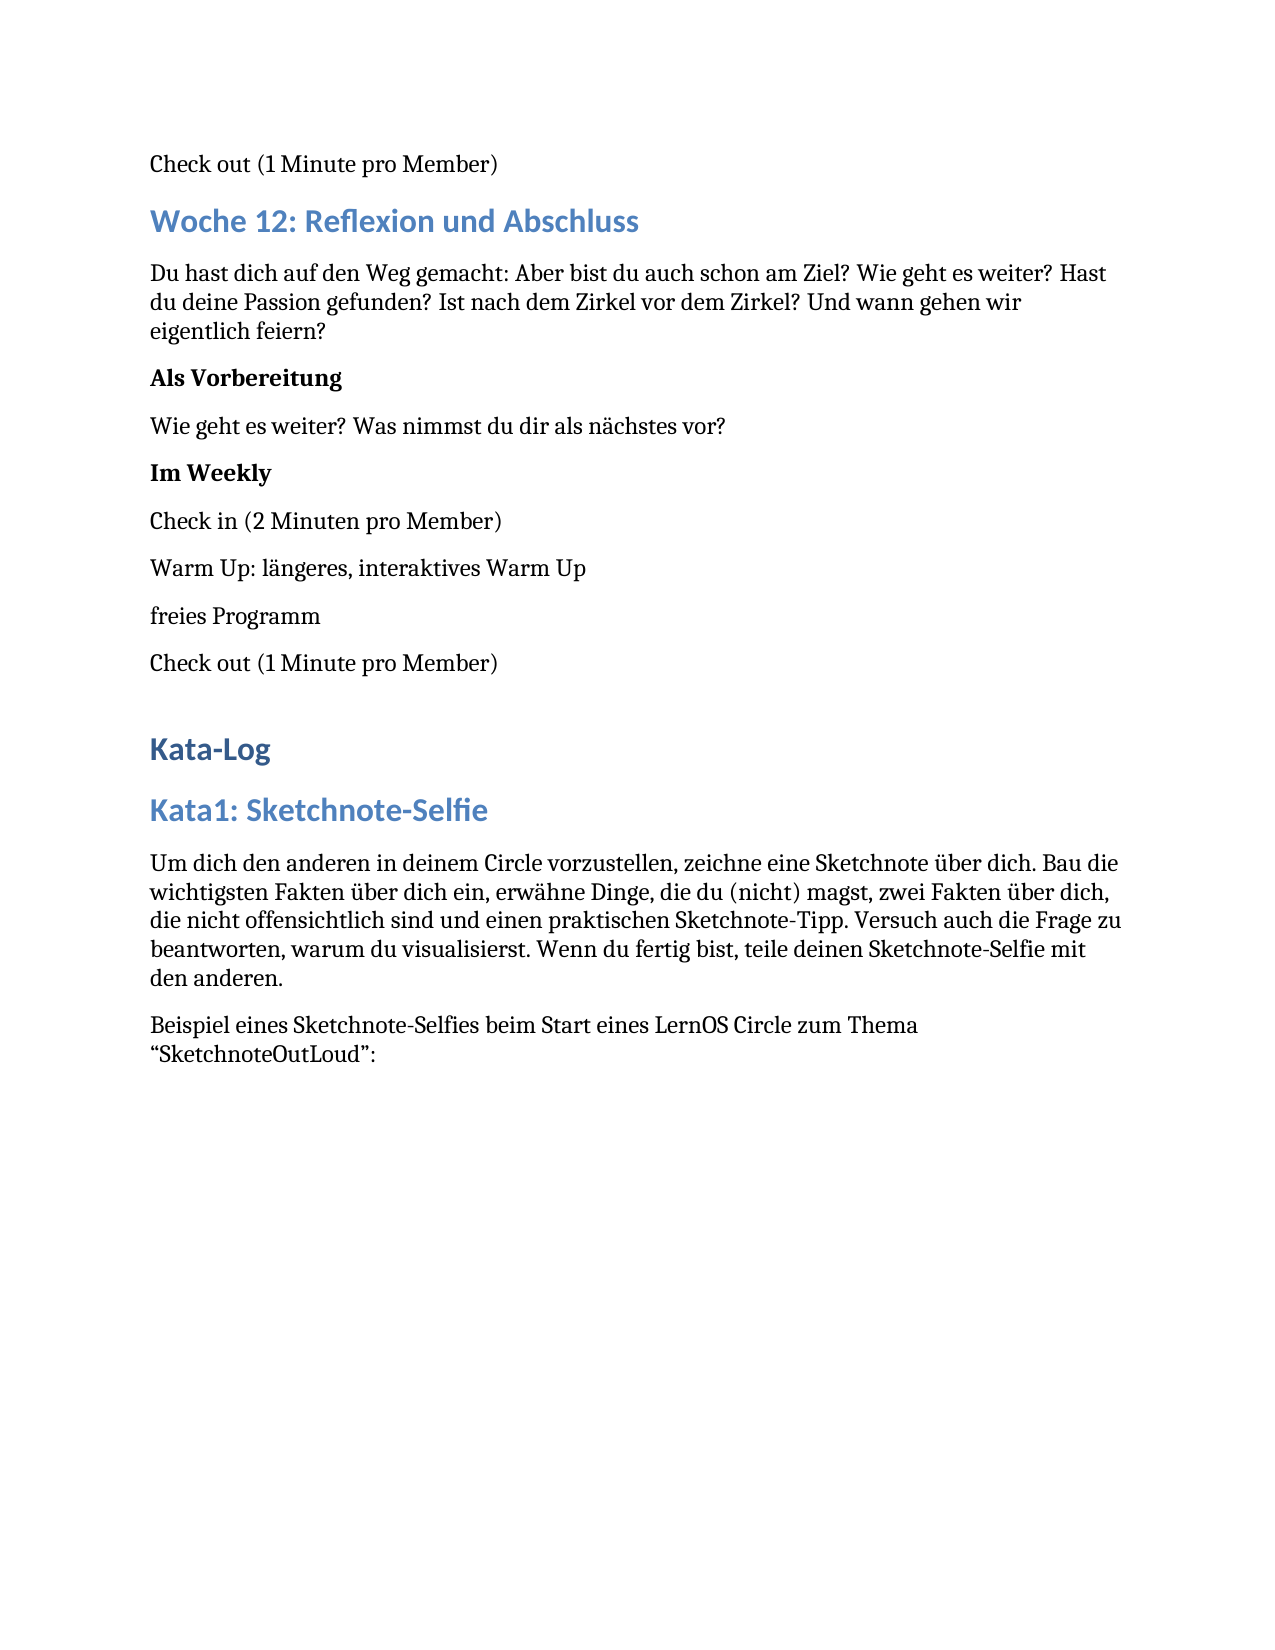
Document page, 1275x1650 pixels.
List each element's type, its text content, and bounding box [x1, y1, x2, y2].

subtitle Kata1: Sketchnote-Selfie [150, 789, 1125, 830]
text Im Weekly [150, 459, 1125, 488]
text Check out (1 Minute pro Member) [150, 150, 1125, 179]
text Wie geht es weiter? Was nimmst du dir als nächstes vor? [150, 412, 1125, 440]
subtitle Kata-Log [150, 728, 1125, 768]
text Warm Up: längeres, interaktives Warm Up [150, 554, 1125, 583]
text Als Vorbereitung [150, 364, 1125, 393]
subtitle Woche 12: Reflexion und Abschluss [150, 199, 1125, 240]
text Check out (1 Minute pro Member) [150, 649, 1125, 678]
text Um dich den anderen in deinem Circle vorzustellen, zeichne eine Sketchnote über dich. Bau die wichtigsten Fakten über dich ein, erwähne Dinge, die du (nicht) magst, zwei Fakten über dich, die nicht offensichtlich sind und einen praktischen Sketchnote-Tipp. Versuch auch die Frage zu beantworten, warum du visualisierst. Wenn du fertig bist, teile deinen Sketchnote-Selfie mit den anderen. [150, 849, 1125, 993]
text freies Programm [150, 602, 1125, 630]
text Du hast dich auf den Weg gemacht: Aber bist du auch schon am Ziel? Wie geht es weiter? Hast du deine Passion gefunden? Ist nach dem Zirkel vor dem Zirkel? Und wann gehen wir eigentlich feiern? [150, 259, 1125, 345]
text Check in (2 Minuten pro Member) [150, 507, 1125, 535]
text Beispiel eines Sketchnote-Selfies beim Start eines LernOS Circle zum Thema “SketchnoteOutLoud”: [150, 1011, 1125, 1069]
